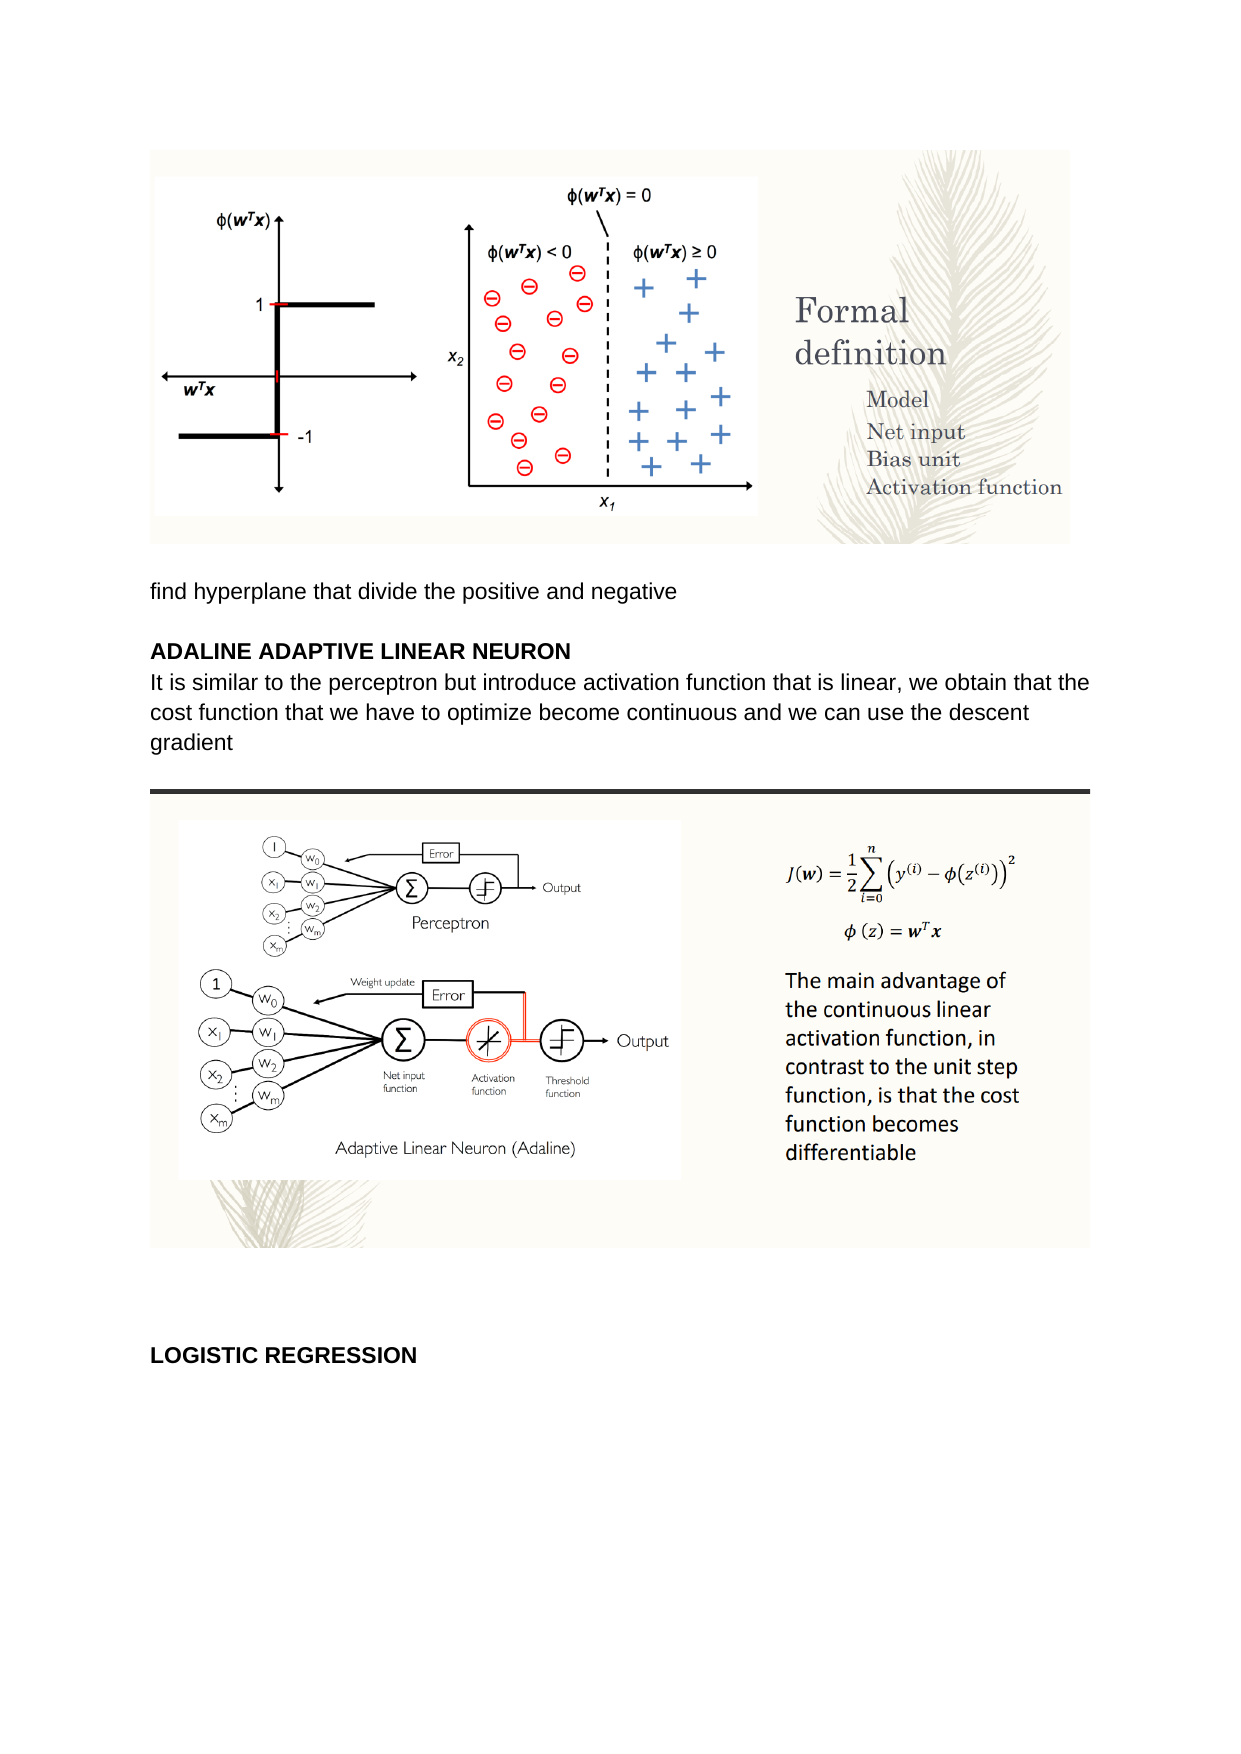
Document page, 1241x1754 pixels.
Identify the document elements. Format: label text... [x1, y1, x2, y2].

picture [150, 150, 1071, 544]
text LOGISTIC REGRESSION [150, 1342, 1090, 1368]
text It is similar to the perceptron but introduce activation function that is linear, we obtain that the cost function that we have to optimize become continuous and we can use the descent gradient [150, 668, 1090, 755]
text ADALINE ADAPTIVE LINEAR NEURON [150, 638, 1090, 664]
text find hyperplane that divide the positive and negative [150, 578, 1090, 604]
picture [150, 789, 1091, 1248]
